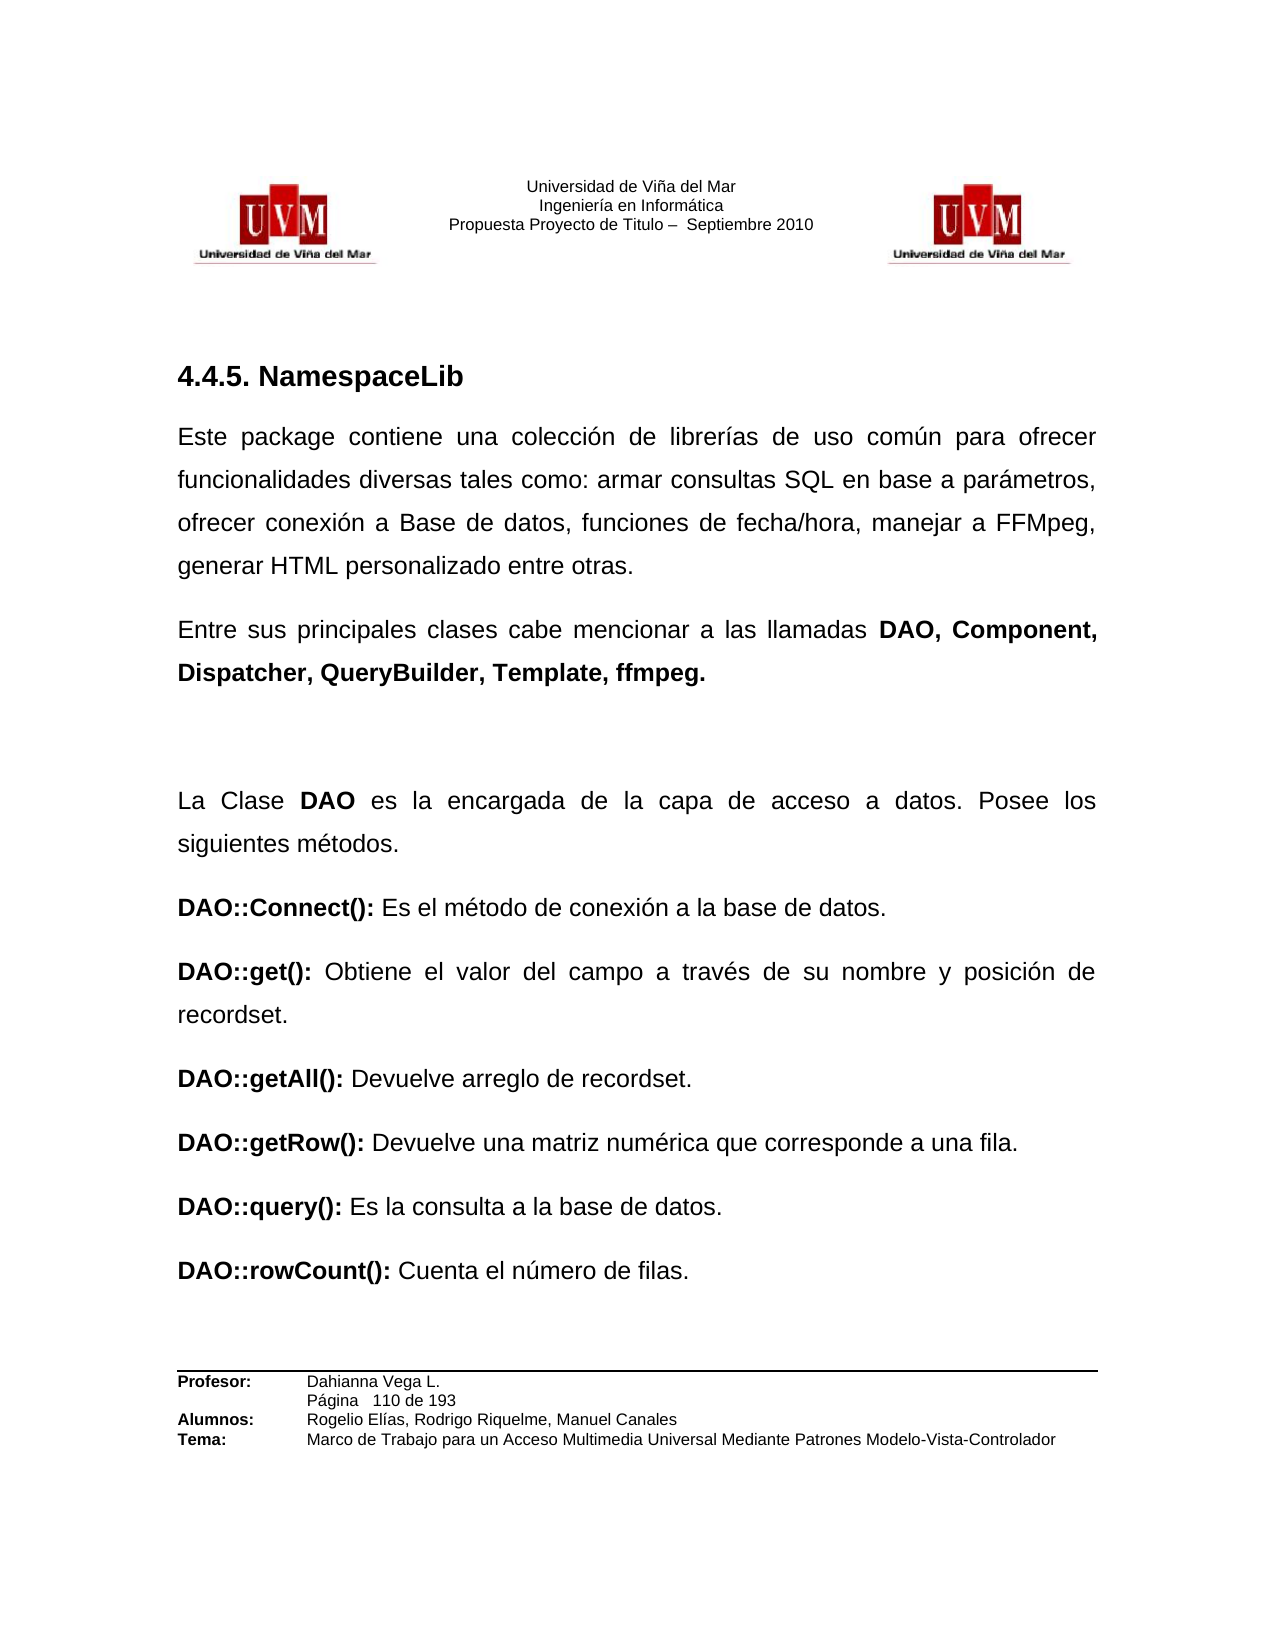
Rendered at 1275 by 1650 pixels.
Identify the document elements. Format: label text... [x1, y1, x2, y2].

text Entre sus principales clases cabe mencionar a las llamadas DAO, Component, Dispatcher, QueryBuilder, Template, ffmpeg. [177, 615, 1098, 687]
text DAO::get(): Obtiene el valor del campo a través de su nombre y posición de recordset. [177, 957, 1098, 1029]
subtitle 4.4.5. NamespaceLib [177, 359, 1098, 392]
text DAO::query(): Es la consulta a la base de datos. [177, 1192, 1098, 1221]
picture [177, 176, 390, 267]
text DAO::getAll(): Devuelve arreglo de recordset. [177, 1064, 1098, 1093]
text DAO::getRow(): Devuelve una matriz numérica que corresponde a una fila. [177, 1128, 1098, 1157]
text DAO::Connect(): Es el método de conexión a la base de datos. [177, 893, 1098, 922]
text Este package contiene una colección de librerías de uso común para ofrecer funcionalidades diversas tales como: armar consultas SQL en base a parámetros, ofrecer conexión a Base de datos, funciones de fecha/hora, manejar a FFMpeg, generar HTML personalizado entre otras. [177, 422, 1098, 580]
picture [871, 176, 1084, 267]
text La Clase DAO es la encargada de la capa de acceso a datos. Posee los siguientes métodos. [177, 786, 1098, 858]
text DAO::rowCount(): Cuenta el número de filas. [177, 1256, 1098, 1285]
